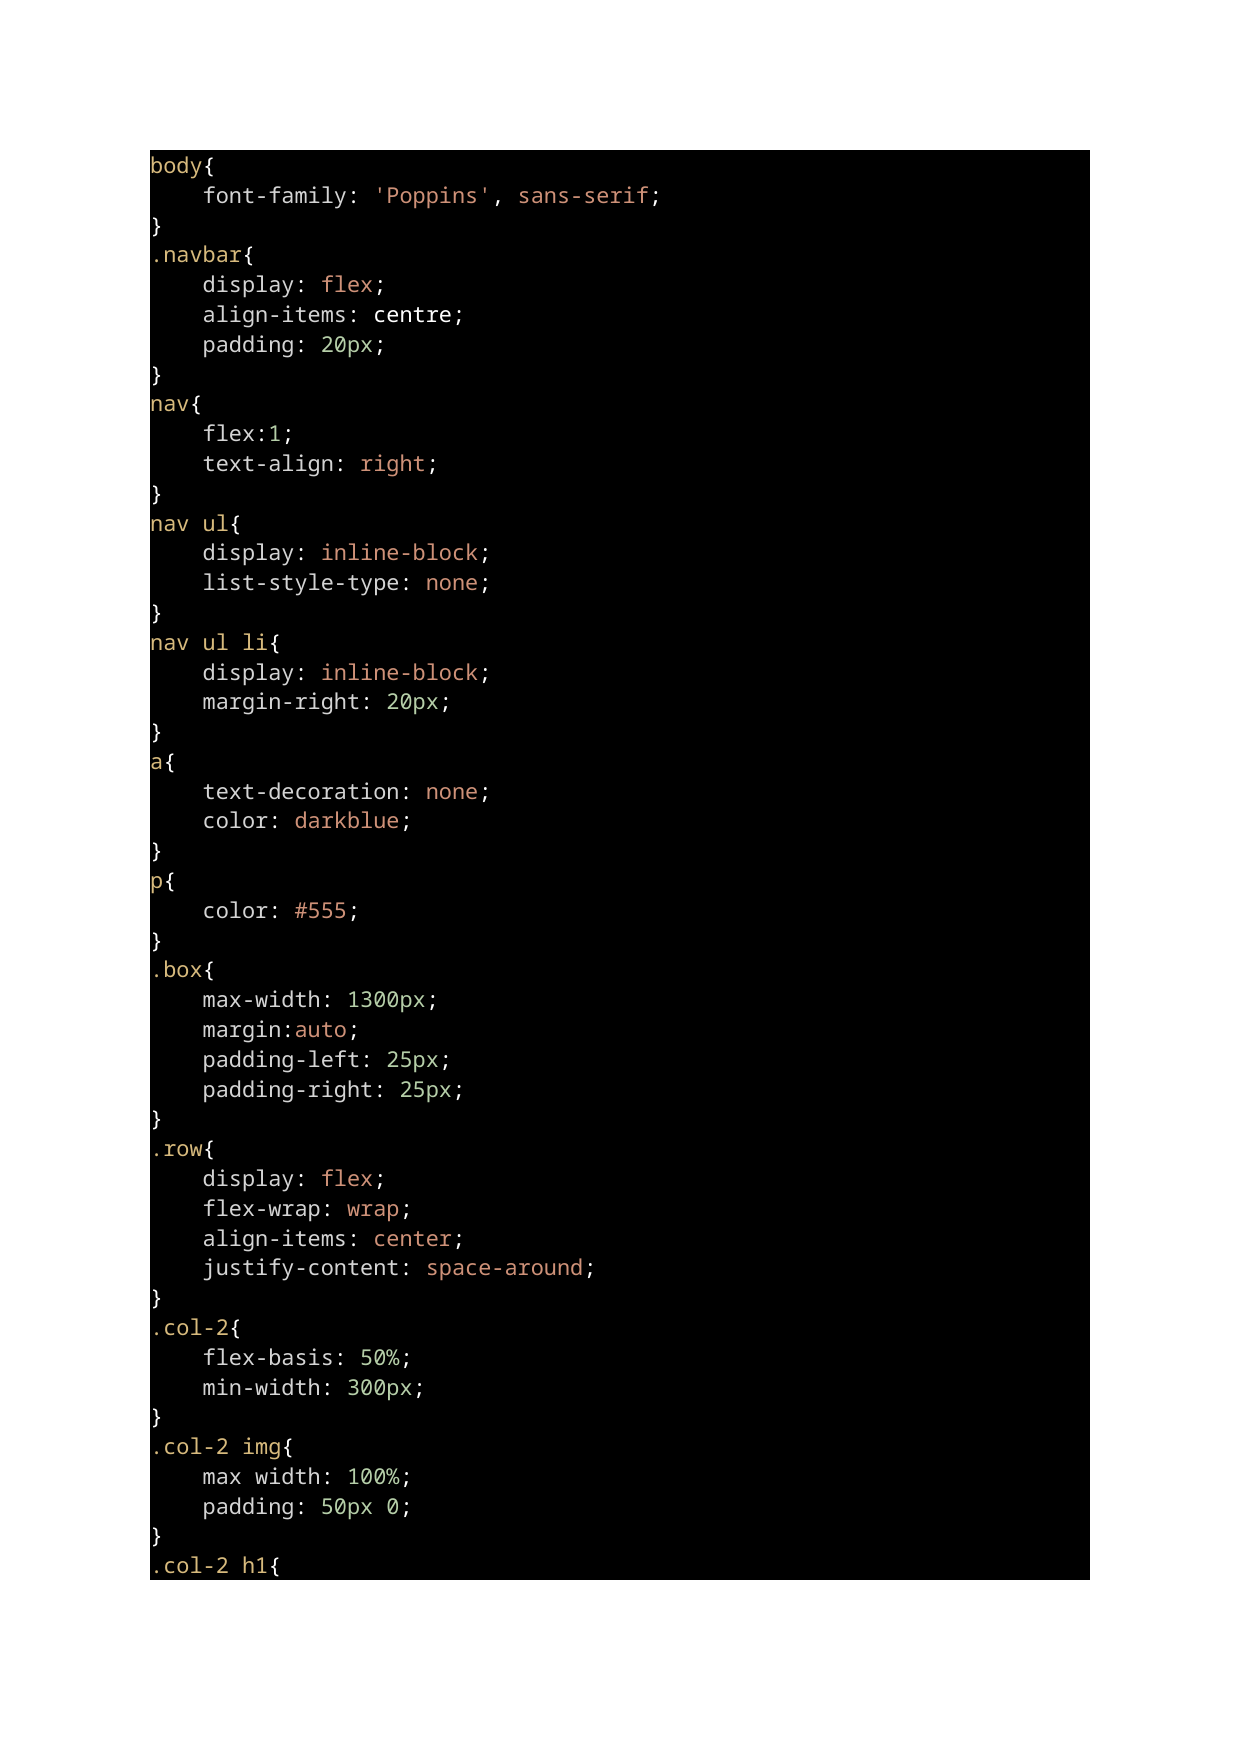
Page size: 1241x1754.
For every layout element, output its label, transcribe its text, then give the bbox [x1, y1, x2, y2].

text body{ [150, 150, 1090, 180]
text padding-left: 25px; [150, 1044, 1090, 1073]
text flex-wrap: wrap; [150, 1193, 1090, 1222]
text align-items: centre; [150, 299, 1090, 329]
text } [150, 1282, 1090, 1312]
text a{ [150, 746, 1090, 776]
text margin:auto; [150, 1014, 1090, 1044]
text } [150, 1401, 1090, 1431]
text color: darkblue; [150, 805, 1090, 835]
text } [150, 478, 1090, 507]
text display: flex; [150, 269, 1090, 299]
text .box{ [150, 954, 1090, 984]
text min-width: 300px; [150, 1371, 1090, 1401]
text flex:1; [150, 418, 1090, 448]
text nav{ [150, 388, 1090, 418]
text } [150, 1520, 1090, 1550]
text } [150, 924, 1090, 954]
text padding-right: 25px; [150, 1073, 1090, 1103]
text margin-right: 20px; [150, 686, 1090, 716]
text flex-basis: 50%; [150, 1342, 1090, 1371]
text nav ul li{ [150, 627, 1090, 656]
text max width: 100%; [150, 1461, 1090, 1491]
text nav ul{ [150, 507, 1090, 537]
text display: inline-block; [150, 656, 1090, 686]
text font-family: 'Poppins', sans-serif; [150, 180, 1090, 209]
text .col-2 img{ [150, 1431, 1090, 1461]
text } [150, 209, 1090, 239]
text .col-2 h1{ [150, 1550, 1090, 1580]
text } [150, 716, 1090, 746]
text align-items: center; [150, 1222, 1090, 1252]
text } [150, 835, 1090, 865]
text text-decoration: none; [150, 776, 1090, 805]
text padding: 20px; [150, 329, 1090, 358]
text display: flex; [150, 1163, 1090, 1193]
text .col-2{ [150, 1312, 1090, 1342]
text color: #555; [150, 895, 1090, 924]
text } [150, 1103, 1090, 1133]
text .row{ [150, 1133, 1090, 1163]
text } [150, 358, 1090, 388]
text padding: 50px 0; [150, 1491, 1090, 1520]
text display: inline-block; [150, 537, 1090, 567]
text max-width: 1300px; [150, 984, 1090, 1014]
text list-style-type: none; [150, 567, 1090, 597]
text p{ [150, 865, 1090, 895]
text justify-content: space-around; [150, 1252, 1090, 1282]
text .navbar{ [150, 239, 1090, 269]
text } [150, 597, 1090, 627]
text text-align: right; [150, 448, 1090, 478]
